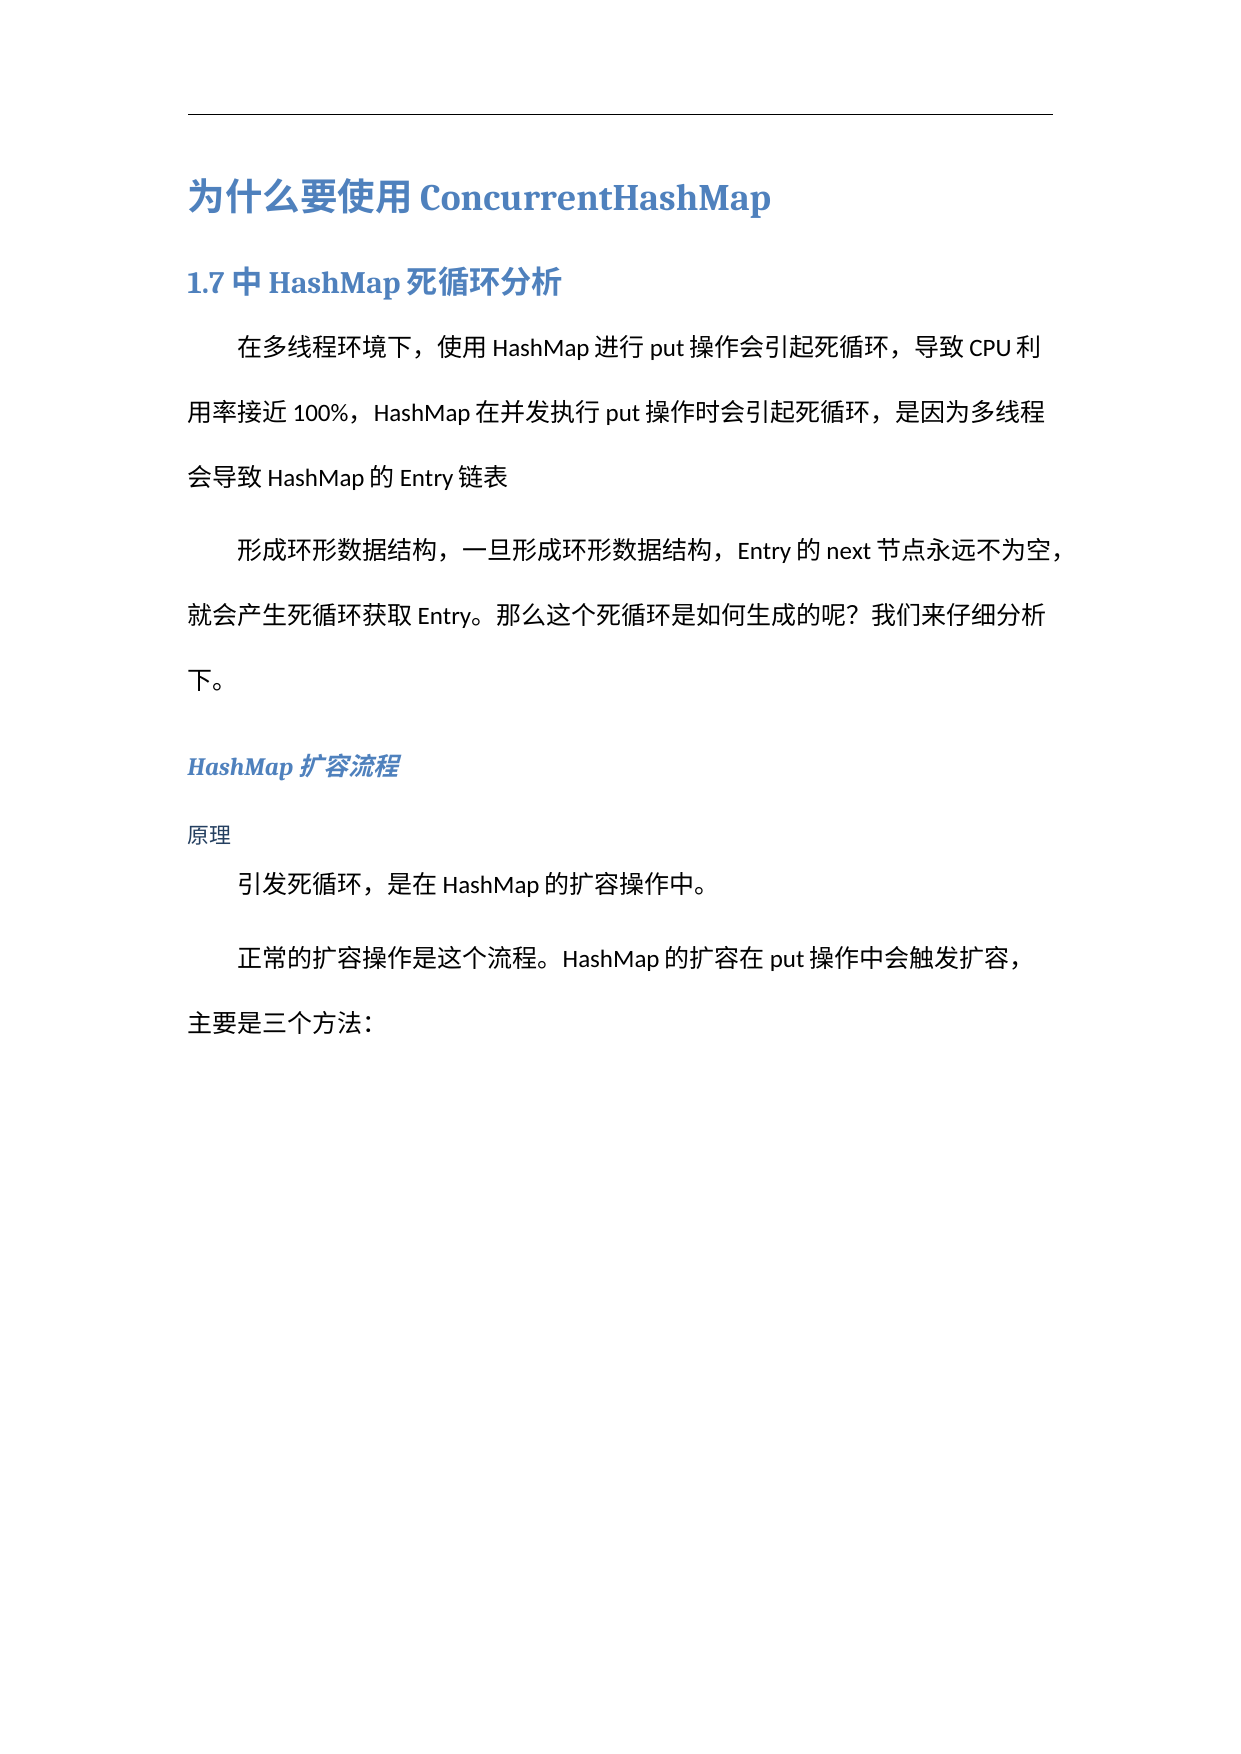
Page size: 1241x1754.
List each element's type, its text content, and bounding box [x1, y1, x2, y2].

subtitle 原理 [187, 818, 1053, 850]
text 形成环形数据结构，一旦形成环形数据结构，Entry的next节点永远不为空，就会产生死循环获取Entry。那么这个死循环是如何生成的呢？我们来仔细分析下。 [187, 516, 1053, 711]
text 正常的扩容操作是这个流程。HashMap的扩容在put操作中会触发扩容，主要是三个方法： [187, 924, 1053, 1054]
subtitle 为什么要使用ConcurrentHashMap [187, 162, 1053, 227]
subtitle 1.7中HashMap死循环分析 [187, 248, 1053, 313]
text 在多线程环境下，使用HashMap进行put操作会引起死循环，导致CPU利用率接近100%，HashMap在并发执行put操作时会引起死循环，是因为多线程会导致HashMap的Entry链表 [187, 313, 1053, 508]
subtitle HashMap扩容流程 [187, 732, 1053, 797]
text 引发死循环，是在HashMap的扩容操作中。 [187, 850, 1053, 915]
